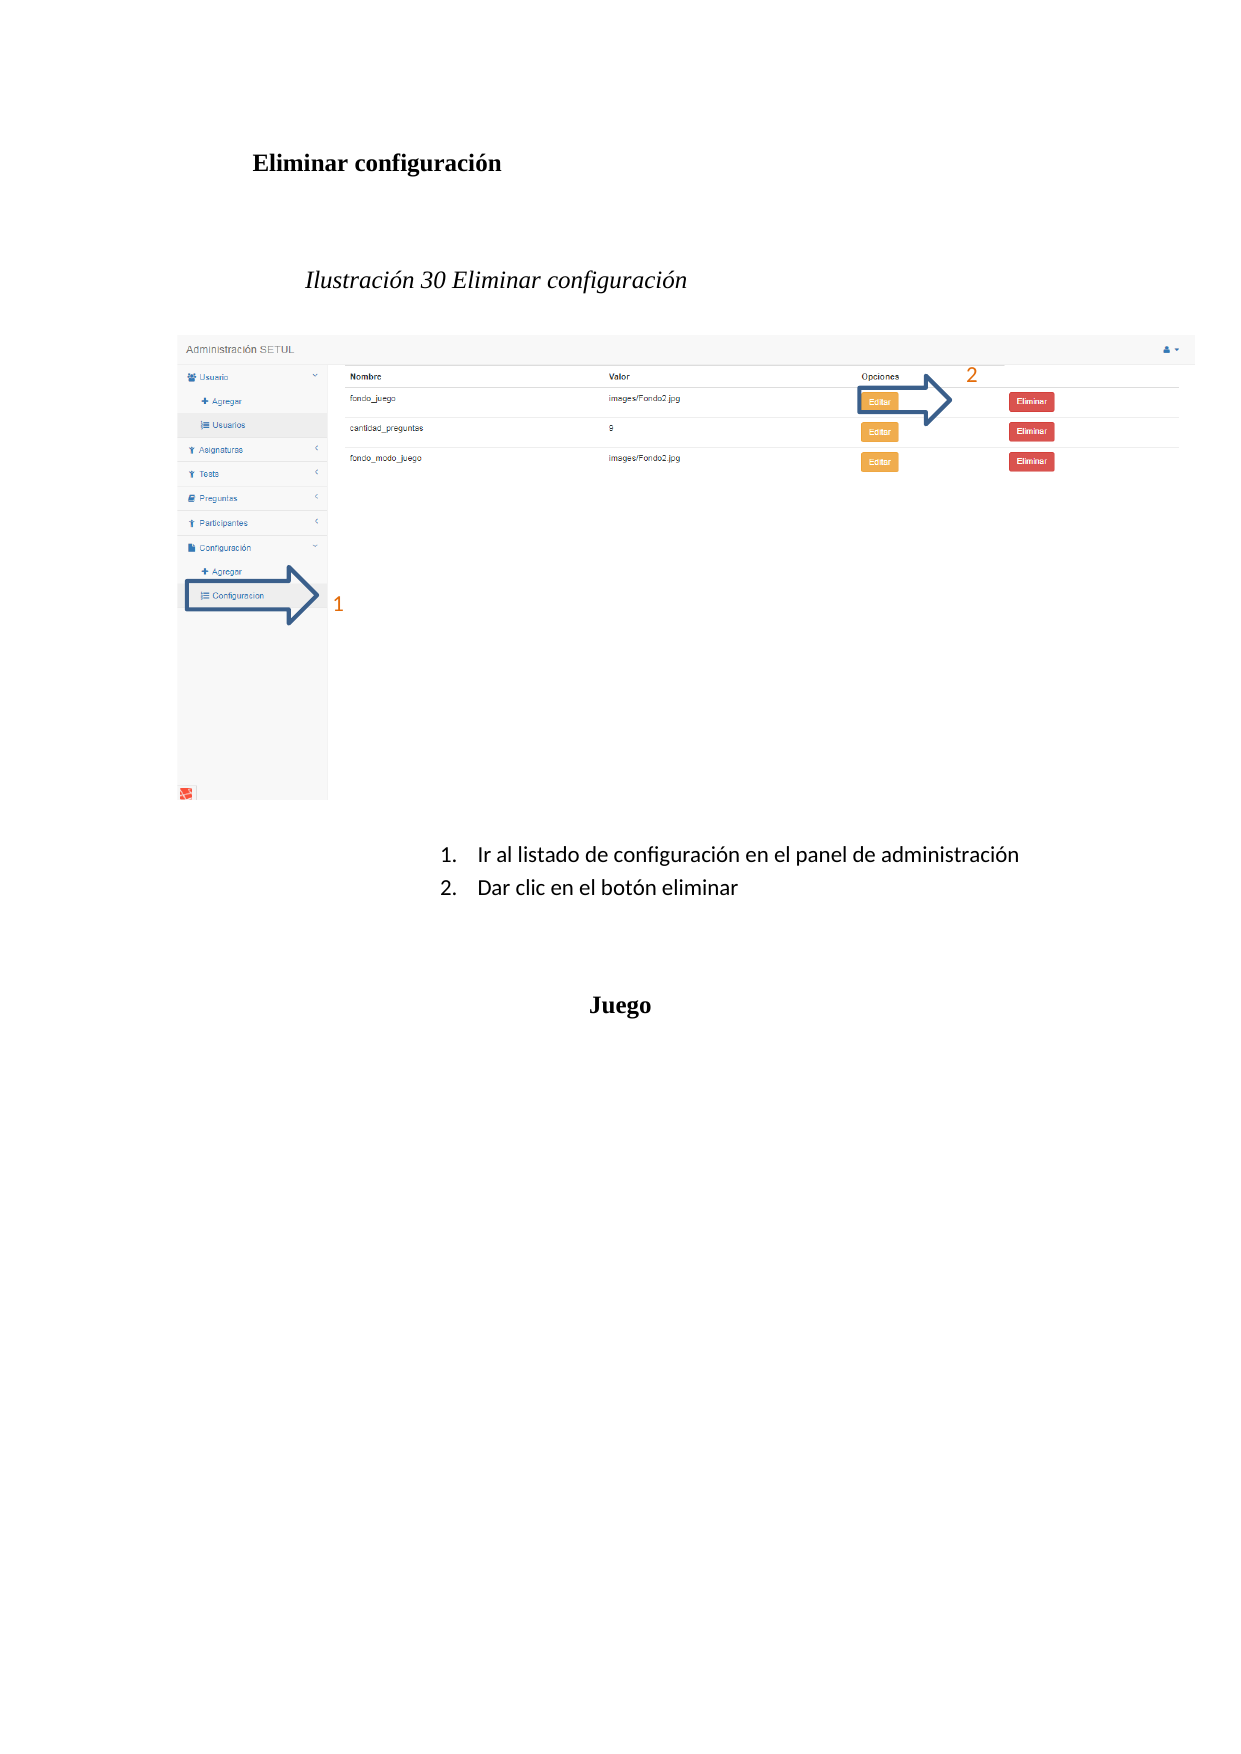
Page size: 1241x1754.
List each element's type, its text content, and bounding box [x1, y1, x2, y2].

picture [177, 335, 1195, 800]
list Dar clic en el botón eliminar [440, 873, 1063, 901]
list Ir al listado de configuración en el panel de administración [440, 841, 1063, 869]
text Ilustración 30 Eliminar configuración [305, 265, 1063, 294]
text Eliminar configuración [252, 148, 1063, 176]
subtitle Juego [177, 990, 1063, 1019]
